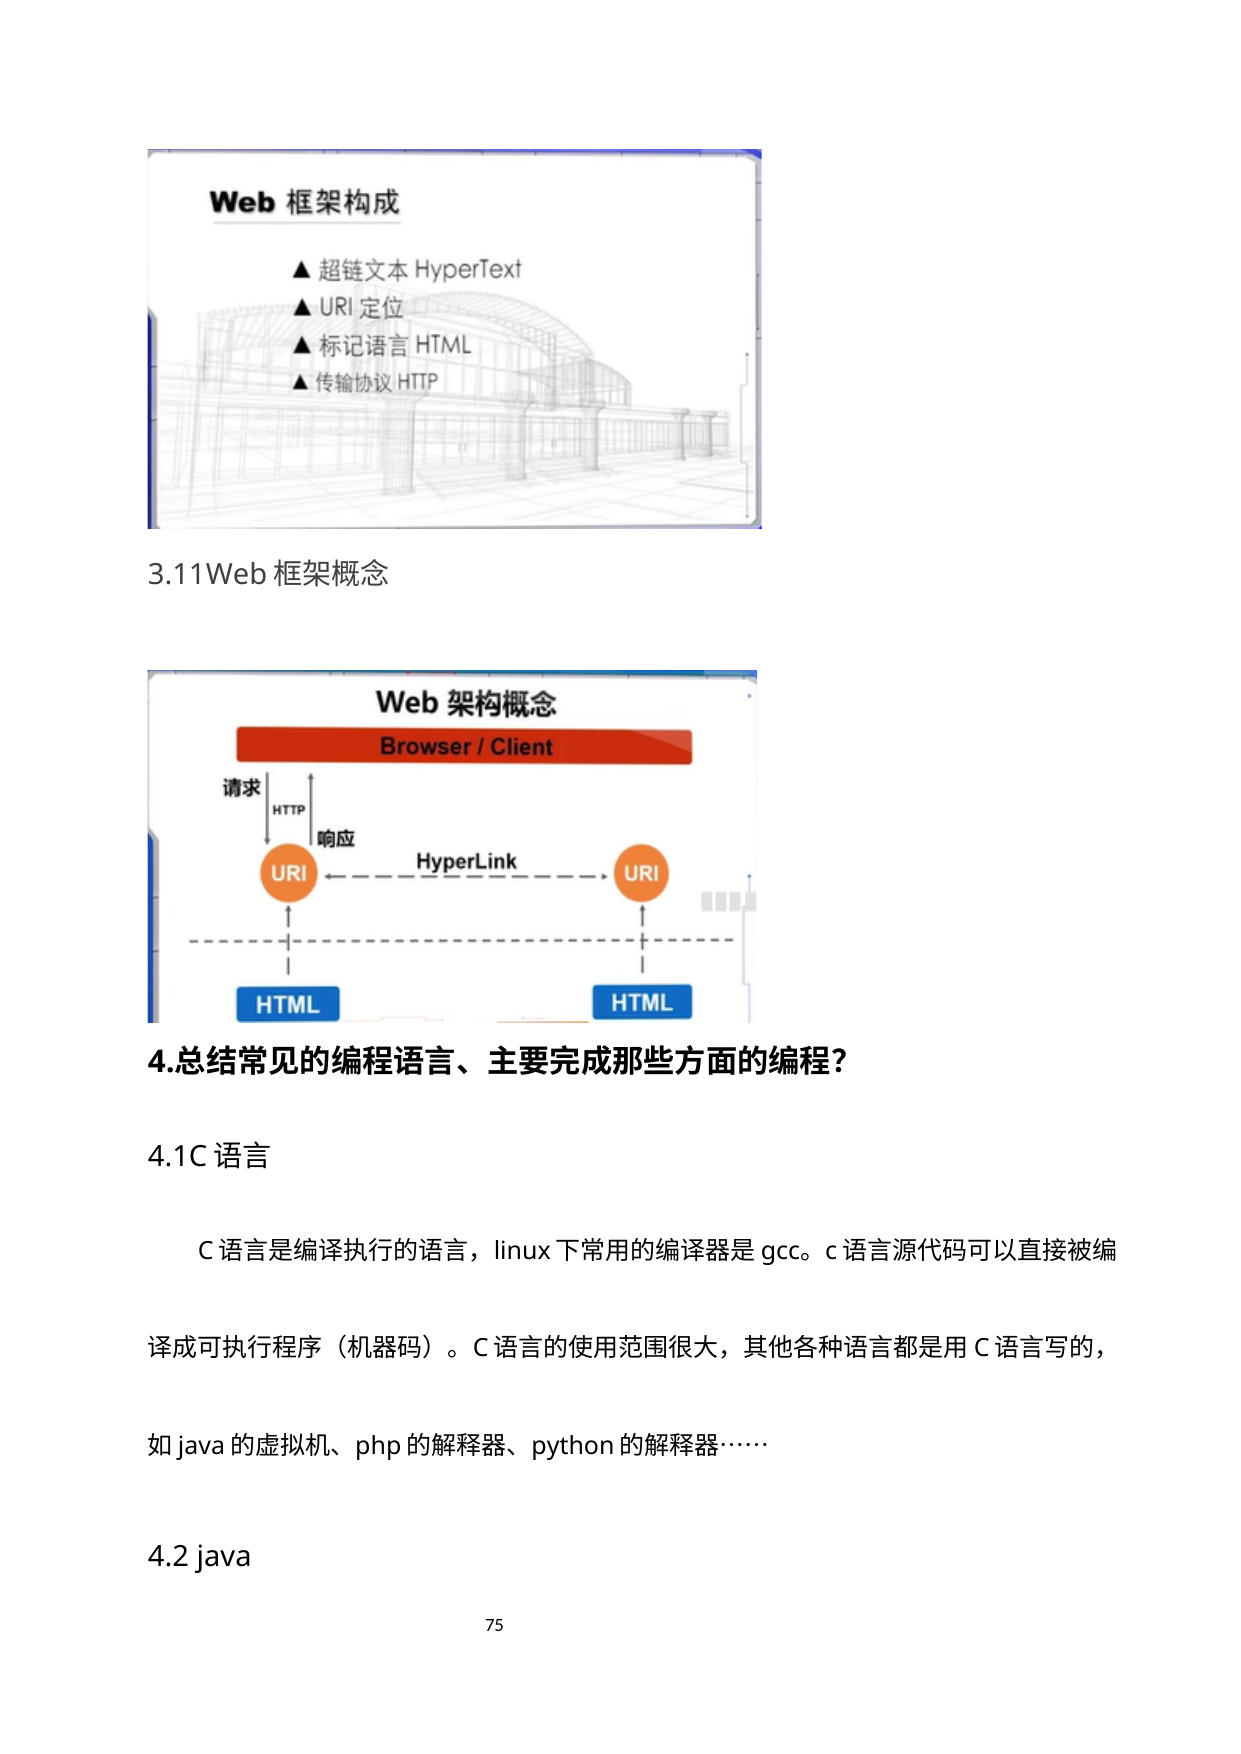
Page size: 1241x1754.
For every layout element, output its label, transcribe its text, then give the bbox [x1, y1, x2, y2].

text C语言是编译执行的语言，linux下常用的编译器是gcc。c语言源代码可以直接被编译成可执行程序（机器码）。C语言的使用范围很大，其他各种语言都是用C语言写的，如java的虚拟机、php的解释器、python的解释器…… [148, 1216, 1122, 1476]
text 4.1C语言 [148, 1122, 1122, 1187]
subtitle 3.11Web框架概念 [148, 539, 1122, 604]
picture [147, 670, 758, 1023]
text 4.总结常见的编程语言、主要完成那些方面的编程？ [148, 1027, 1122, 1092]
picture [147, 149, 762, 529]
text 4.2 java [148, 1523, 1122, 1588]
